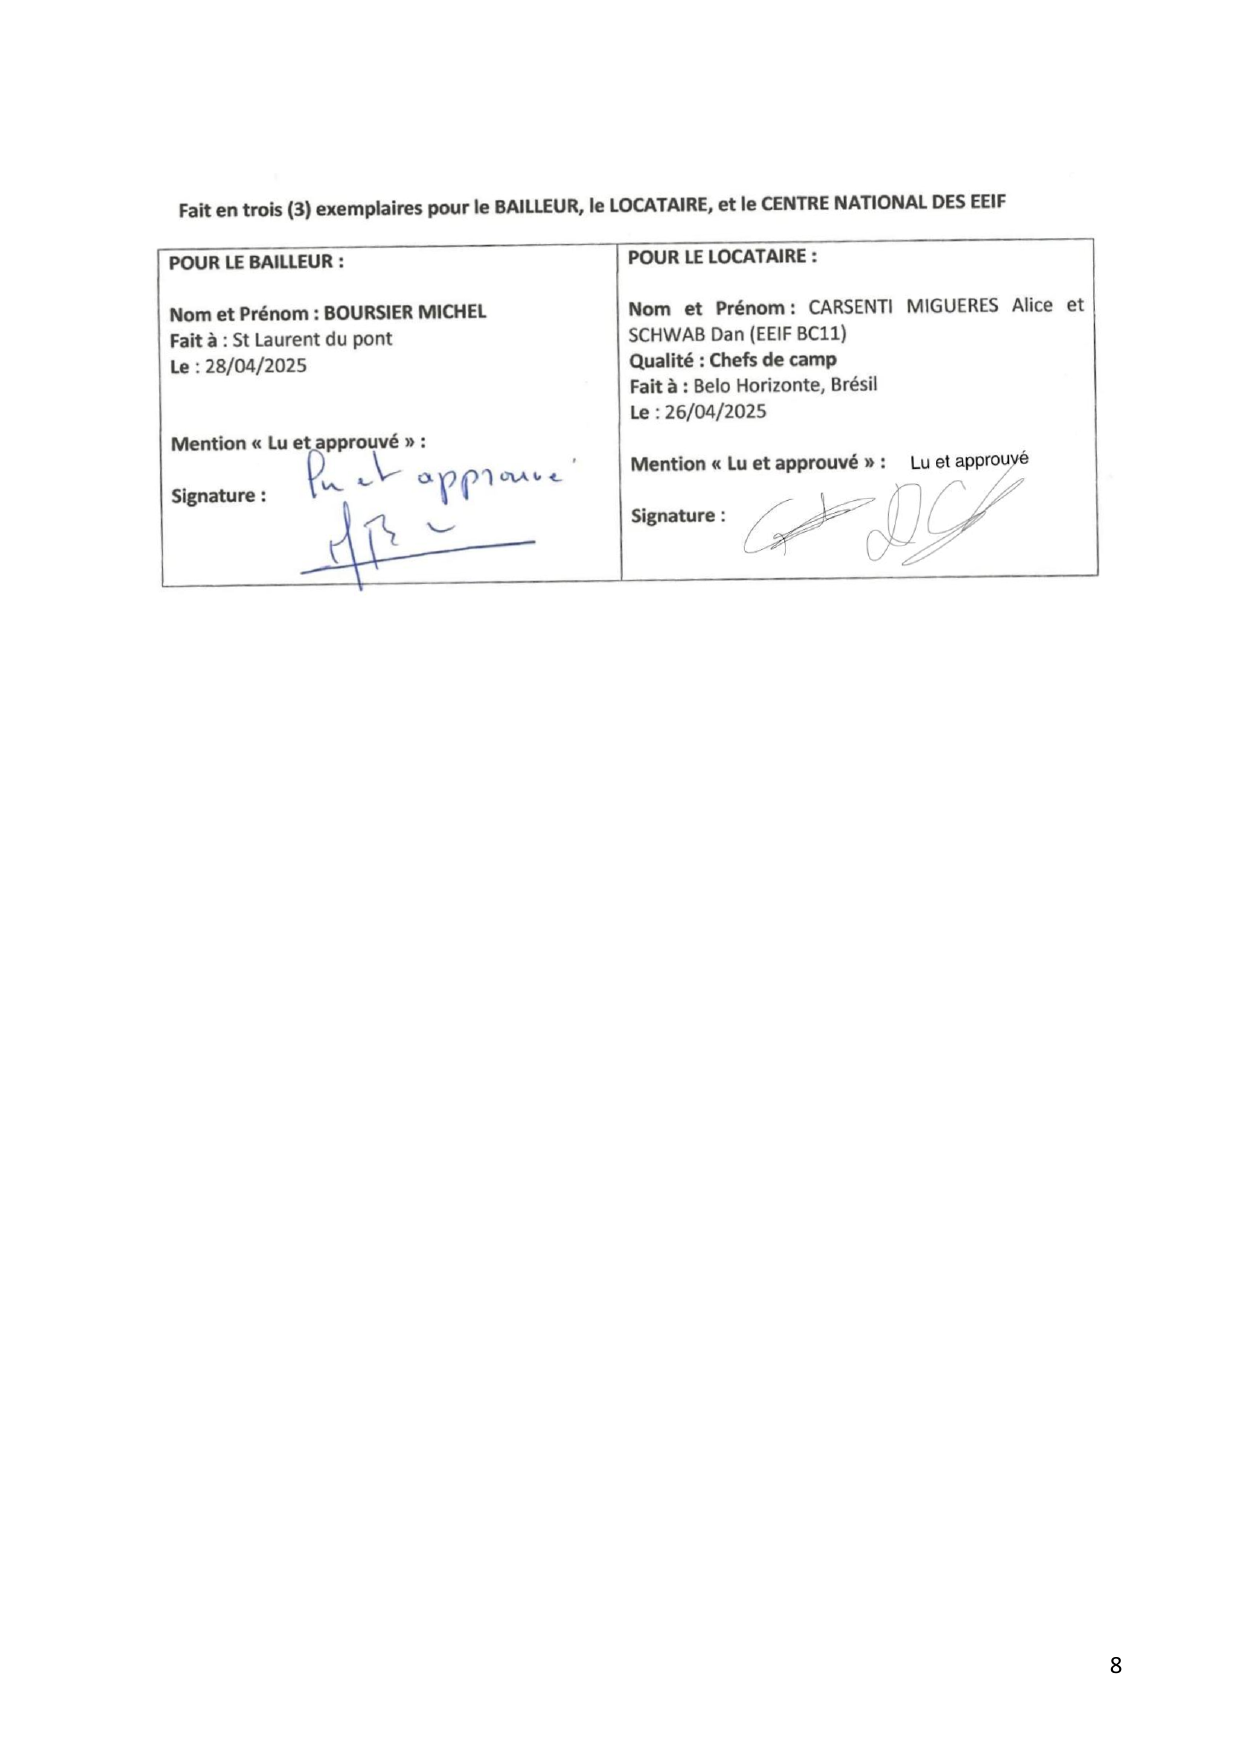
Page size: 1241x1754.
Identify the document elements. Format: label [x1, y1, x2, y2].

picture [121, 120, 1145, 659]
